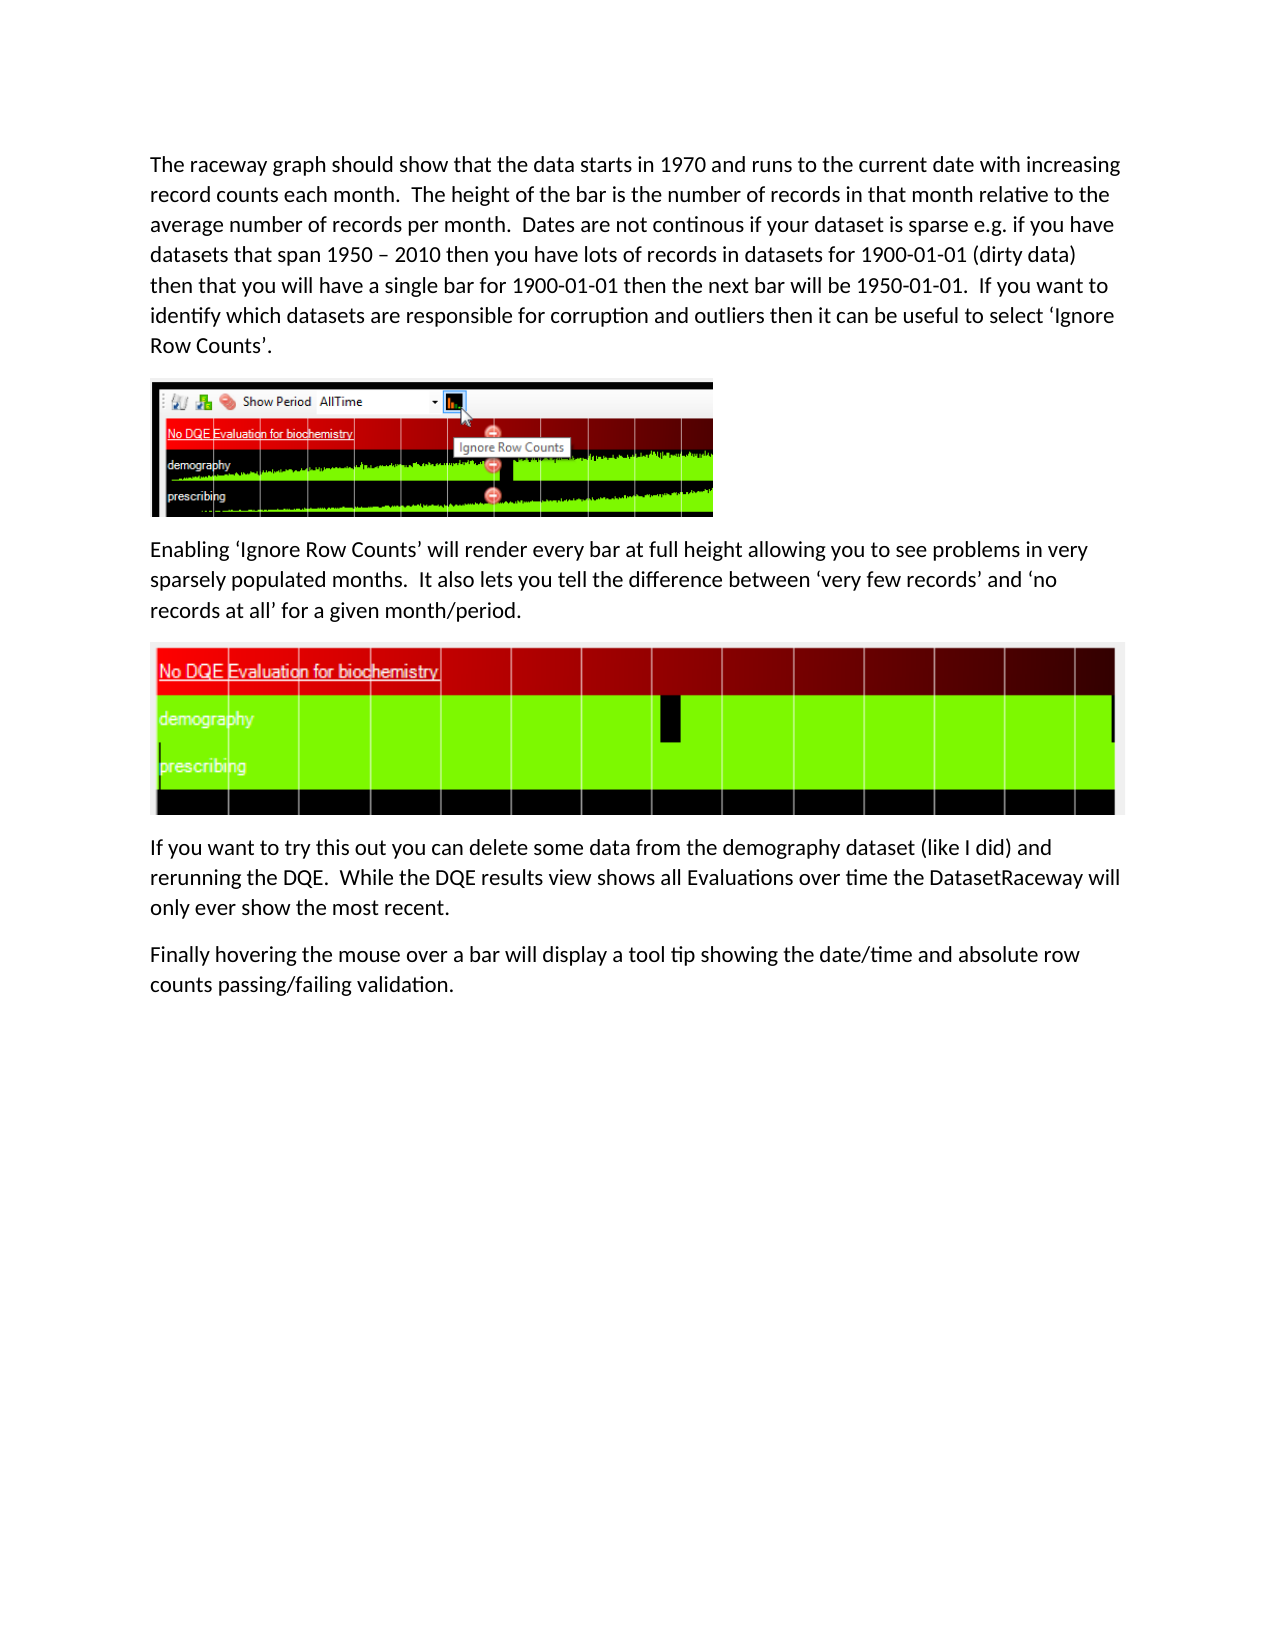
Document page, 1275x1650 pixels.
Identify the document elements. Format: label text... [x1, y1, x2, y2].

text Finally hovering the mouse over a bar will display a tool tip showing the date/time and absolute row counts passing/failing validation. [150, 940, 1125, 999]
text The raceway graph should show that the data starts in 1970 and runs to the current date with increasing record counts each month. The height of the bar is the number of records in that month relative to the average number of records per month. Dates are not continous if your dataset is sparse e.g. if you have datasets that span 1950 – 2010 then you have lots of records in datasets for 1900-01-01 (dirty data) then that you will have a single bar for 1900-01-01 then the next bar will be 1950-01-01. If you want to identify which datasets are responsible for corruption and outliers then it can be useful to select ‘Ignore Row Counts’. [150, 150, 1125, 359]
picture [150, 642, 1125, 815]
text If you want to try this out you can delete some data from the demography dataset (like I did) and rerunning the DQE. While the DQE results view shows all Evaluations over time the DatasetRaceway will only ever show the most recent. [150, 833, 1125, 922]
text Enabling ‘Ignore Row Counts’ will render every bar at full height allowing you to see problems in very sparsely populated months. It also lets you tell the difference between ‘very few records’ and ‘no records at all’ for a given month/period. [150, 535, 1125, 624]
picture [150, 378, 713, 517]
